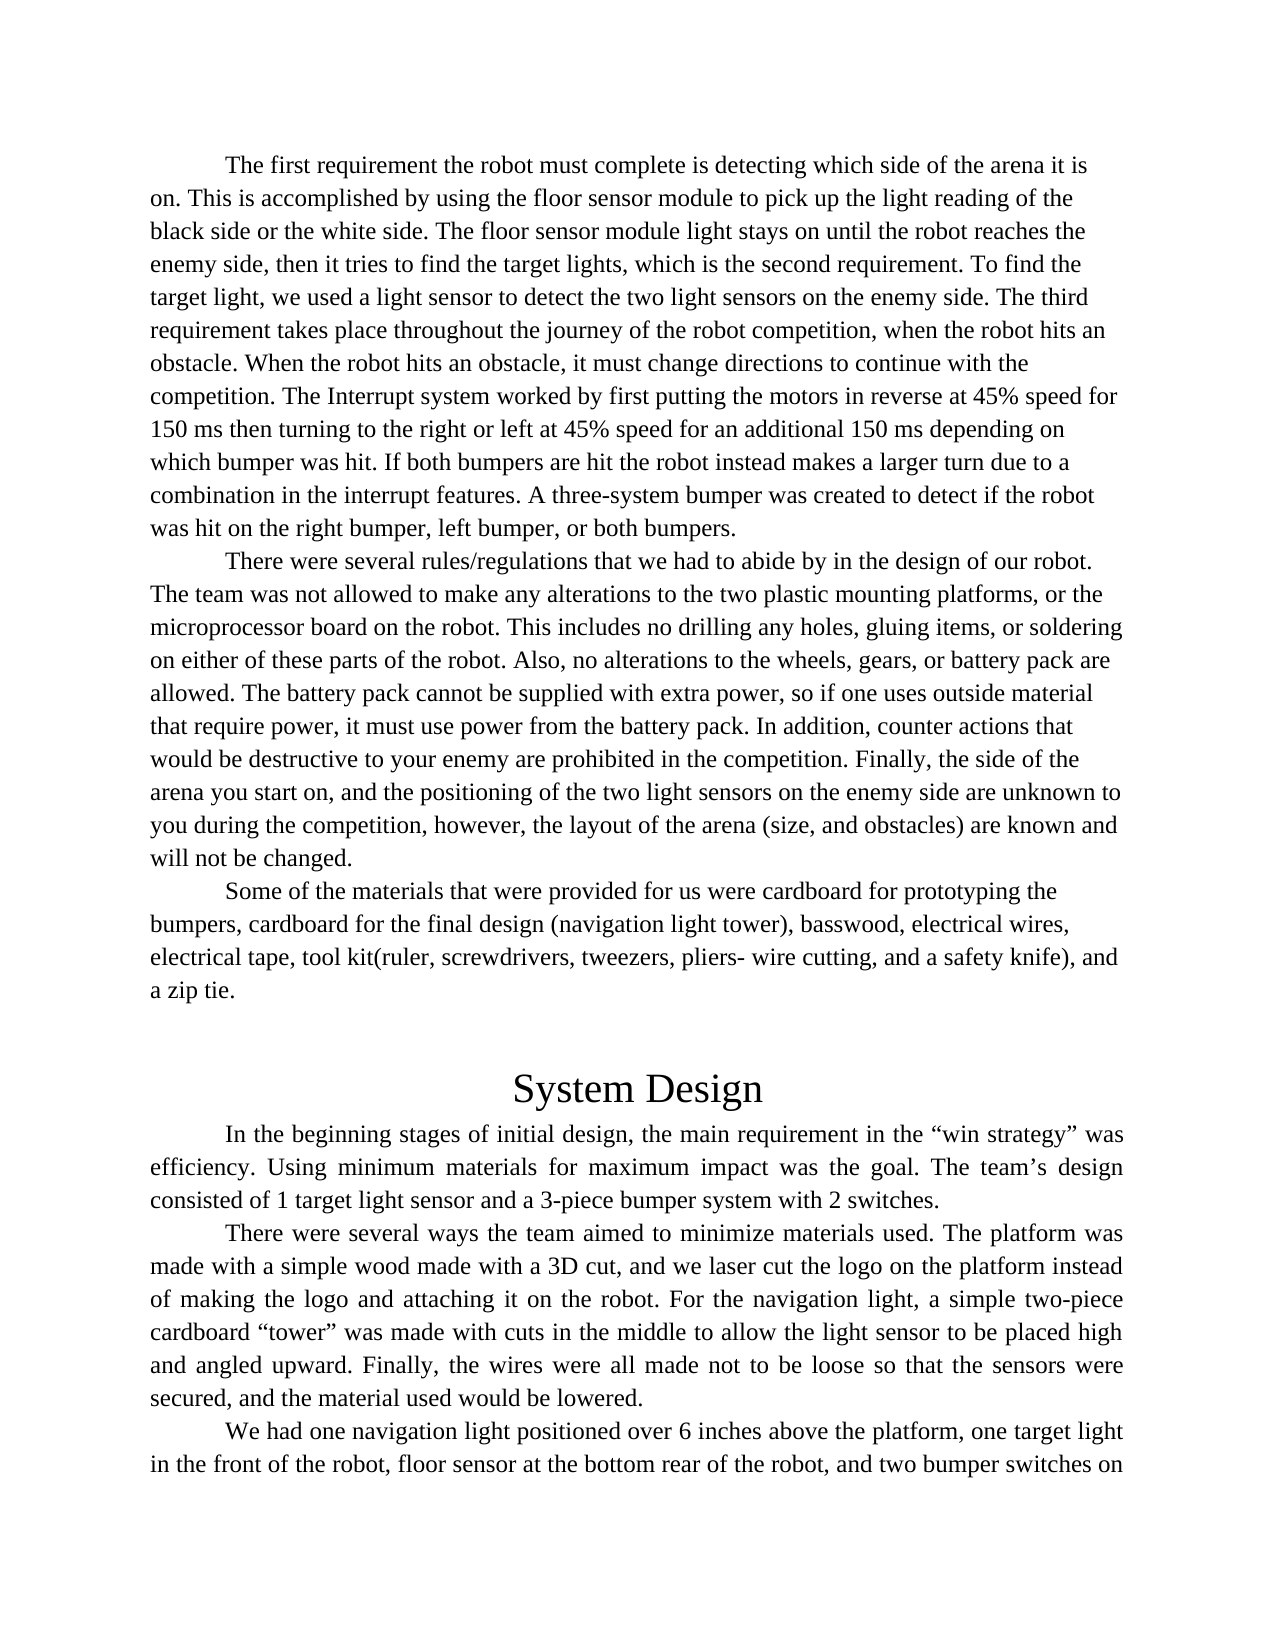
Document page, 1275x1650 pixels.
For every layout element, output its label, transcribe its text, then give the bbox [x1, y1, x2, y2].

text Some of the materials that were provided for us were cardboard for prototyping the bumpers, cardboard for the final design (navigation light tower), basswood, electrical wires, electrical tape, tool kit(ruler, screwdrivers, tweezers, pliers- wire cutting, and a safety knife), and a zip tie. [150, 876, 1125, 1004]
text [150, 1416, 1125, 1478]
text In the beginning stages of initial design, the main requirement in the “win strategy” was efficiency. Using minimum materials for maximum impact was the goal. The team’s design consisted of 1 target light sensor and a 3-piece bumper system with 2 switches. [150, 1119, 1125, 1213]
text System Design [150, 1064, 1125, 1112]
text The first requirement the robot must complete is detecting which side of the arena it is on. This is accomplished by using the floor sensor module to pick up the light reading of the black side or the white side. The floor sensor module light stays on until the robot reaches the enemy side, then it tries to find the target lights, which is the second requirement. To find the target light, we used a light sensor to detect the two light sensors on the enemy side. The third requirement takes place throughout the journey of the robot competition, when the robot hits an obstacle. When the robot hits an obstacle, it must change directions to continue with the competition. The Interrupt system worked by first putting the motors in reverse at 45% speed for 150 ms then turning to the right or left at 45% speed for an additional 150 ms depending on which bumper was hit. If both bumpers are hit the robot instead makes a larger turn due to a combination in the interrupt features. A three-system bumper was created to detect if the robot was hit on the right bumper, left bumper, or both bumpers. [150, 150, 1125, 542]
text There were several rules/regulations that we had to abide by in the design of our robot. The team was not allowed to make any alterations to the two plastic mounting platforms, or the microprocessor board on the robot. This includes no drilling any holes, gluing items, or soldering on either of these parts of the robot. Also, no alterations to the wheels, gears, or battery pack are allowed. The battery pack cannot be supplied with extra power, so if one uses outside material that require power, it must use power from the battery pack. In addition, counter actions that would be destructive to your enemy are prohibited in the competition. Finally, the side of the arena you start on, and the positioning of the two light sensors on the enemy side are unknown to you during the competition, however, the layout of the arena (size, and obstacles) are known and will not be changed. [150, 546, 1125, 872]
text There were several ways the team aimed to minimize materials used. The platform was made with a simple wood made with a 3D cut, and we laser cut the logo on the platform instead of making the logo and attaching it on the robot. For the navigation light, a simple two-piece cardboard “tower” was made with cuts in the middle to allow the light sensor to be placed high and angled upward. Finally, the wires were all made not to be loose so that the sensors were secured, and the material used would be lowered. [150, 1218, 1125, 1412]
